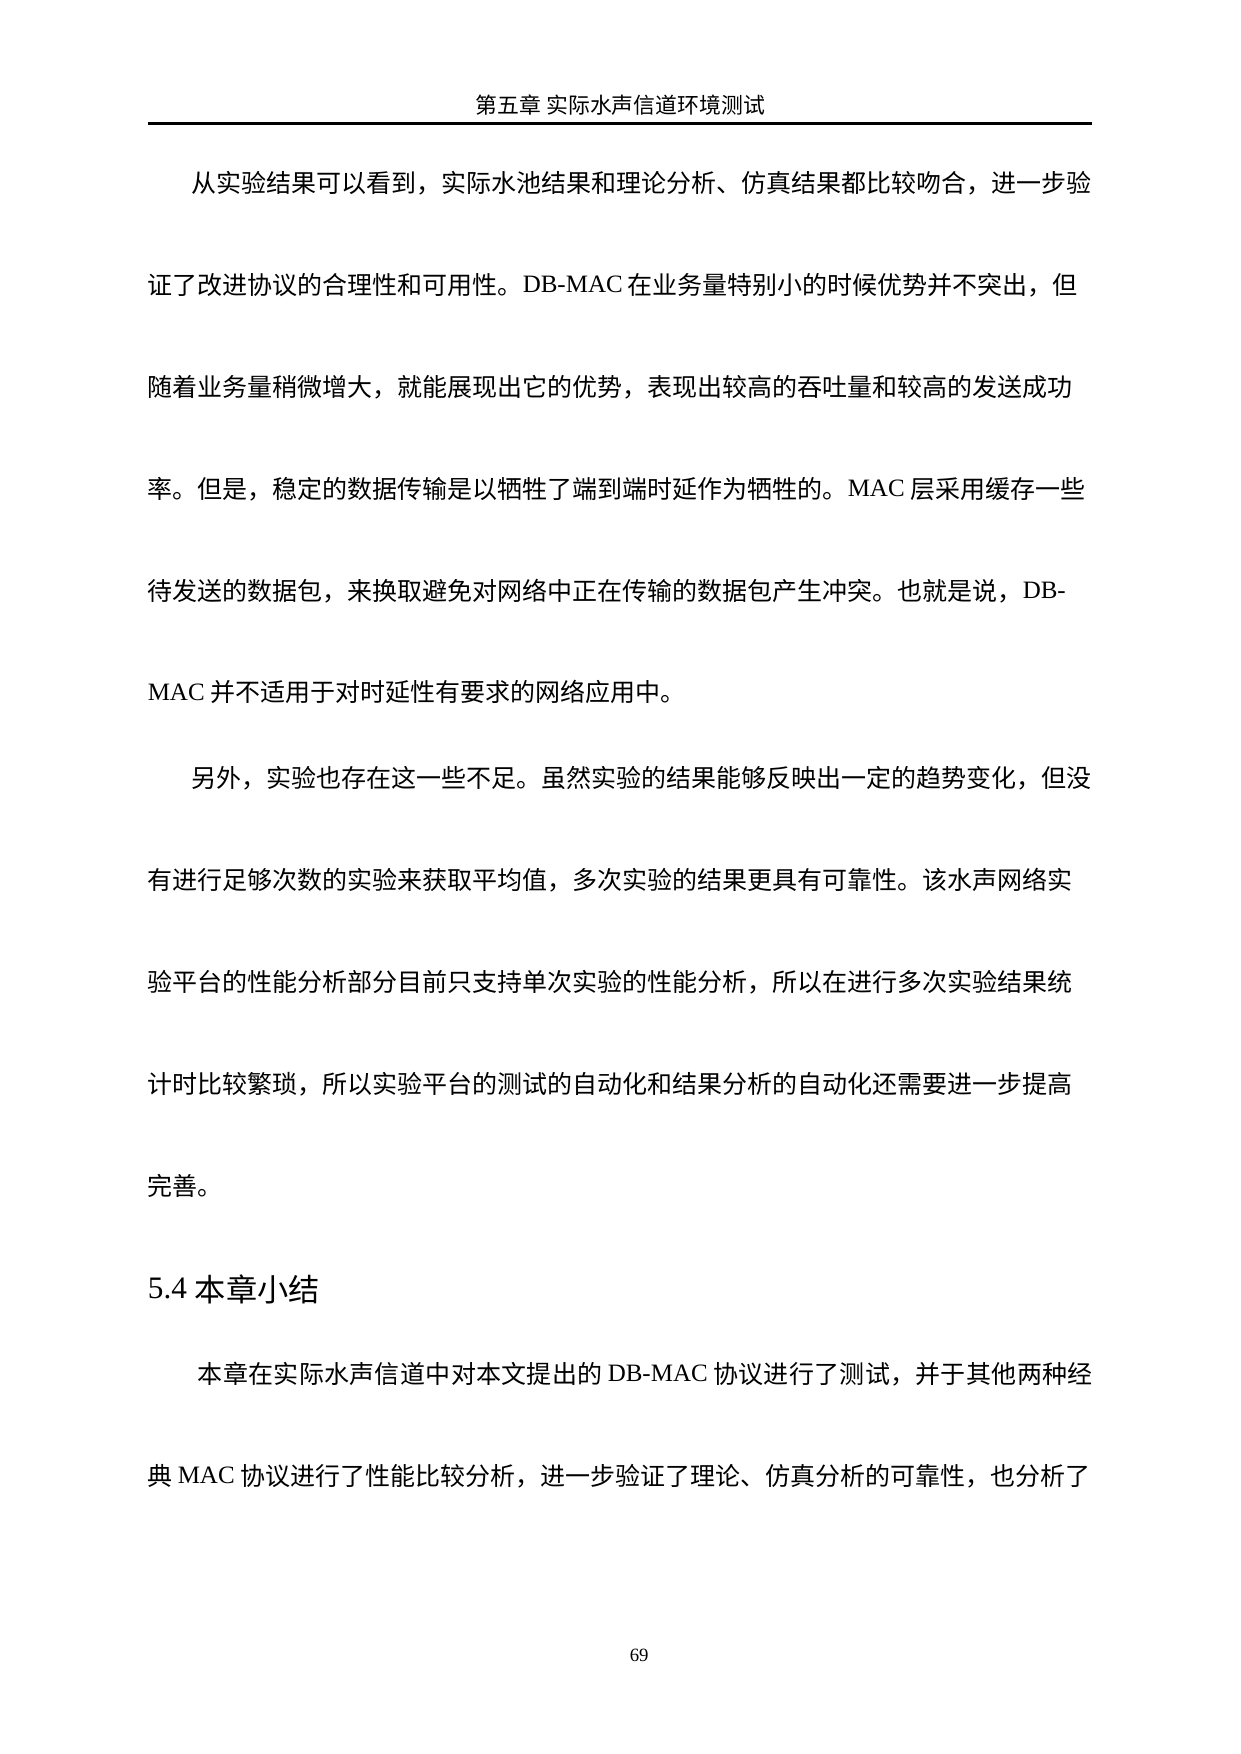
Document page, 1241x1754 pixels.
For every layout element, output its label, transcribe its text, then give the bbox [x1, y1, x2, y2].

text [148, 1338, 1092, 1508]
subtitle 5.4 本章小结 [148, 1254, 1092, 1322]
text 另外，实验也存在这一些不足。虽然实验的结果能够反映出一定的趋势变化，但没有进行足够次数的实验来获取平均值，多次实验的结果更具有可靠性。该水声网络实验平台的性能分析部分目前只支持单次实验的性能分析，所以在进行多次实验结果统计时比较繁琐，所以实验平台的测试的自动化和结果分析的自动化还需要进一步提高完善。 [148, 743, 1092, 1218]
text 从实验结果可以看到，实际水池结果和理论分析、仿真结果都比较吻合，进一步验证了改进协议的合理性和可用性。DB-MAC在业务量特别小的时候优势并不突出，但随着业务量稍微增大，就能展现出它的优势，表现出较高的吞吐量和较高的发送成功率。但是，稳定的数据传输是以牺牲了端到端时延作为牺牲的。MAC层采用缓存一些待发送的数据包，来换取避免对网络中正在传输的数据包产生冲突。也就是说，DB-MAC并不适用于对时延性有要求的网络应用中。 [148, 148, 1092, 725]
